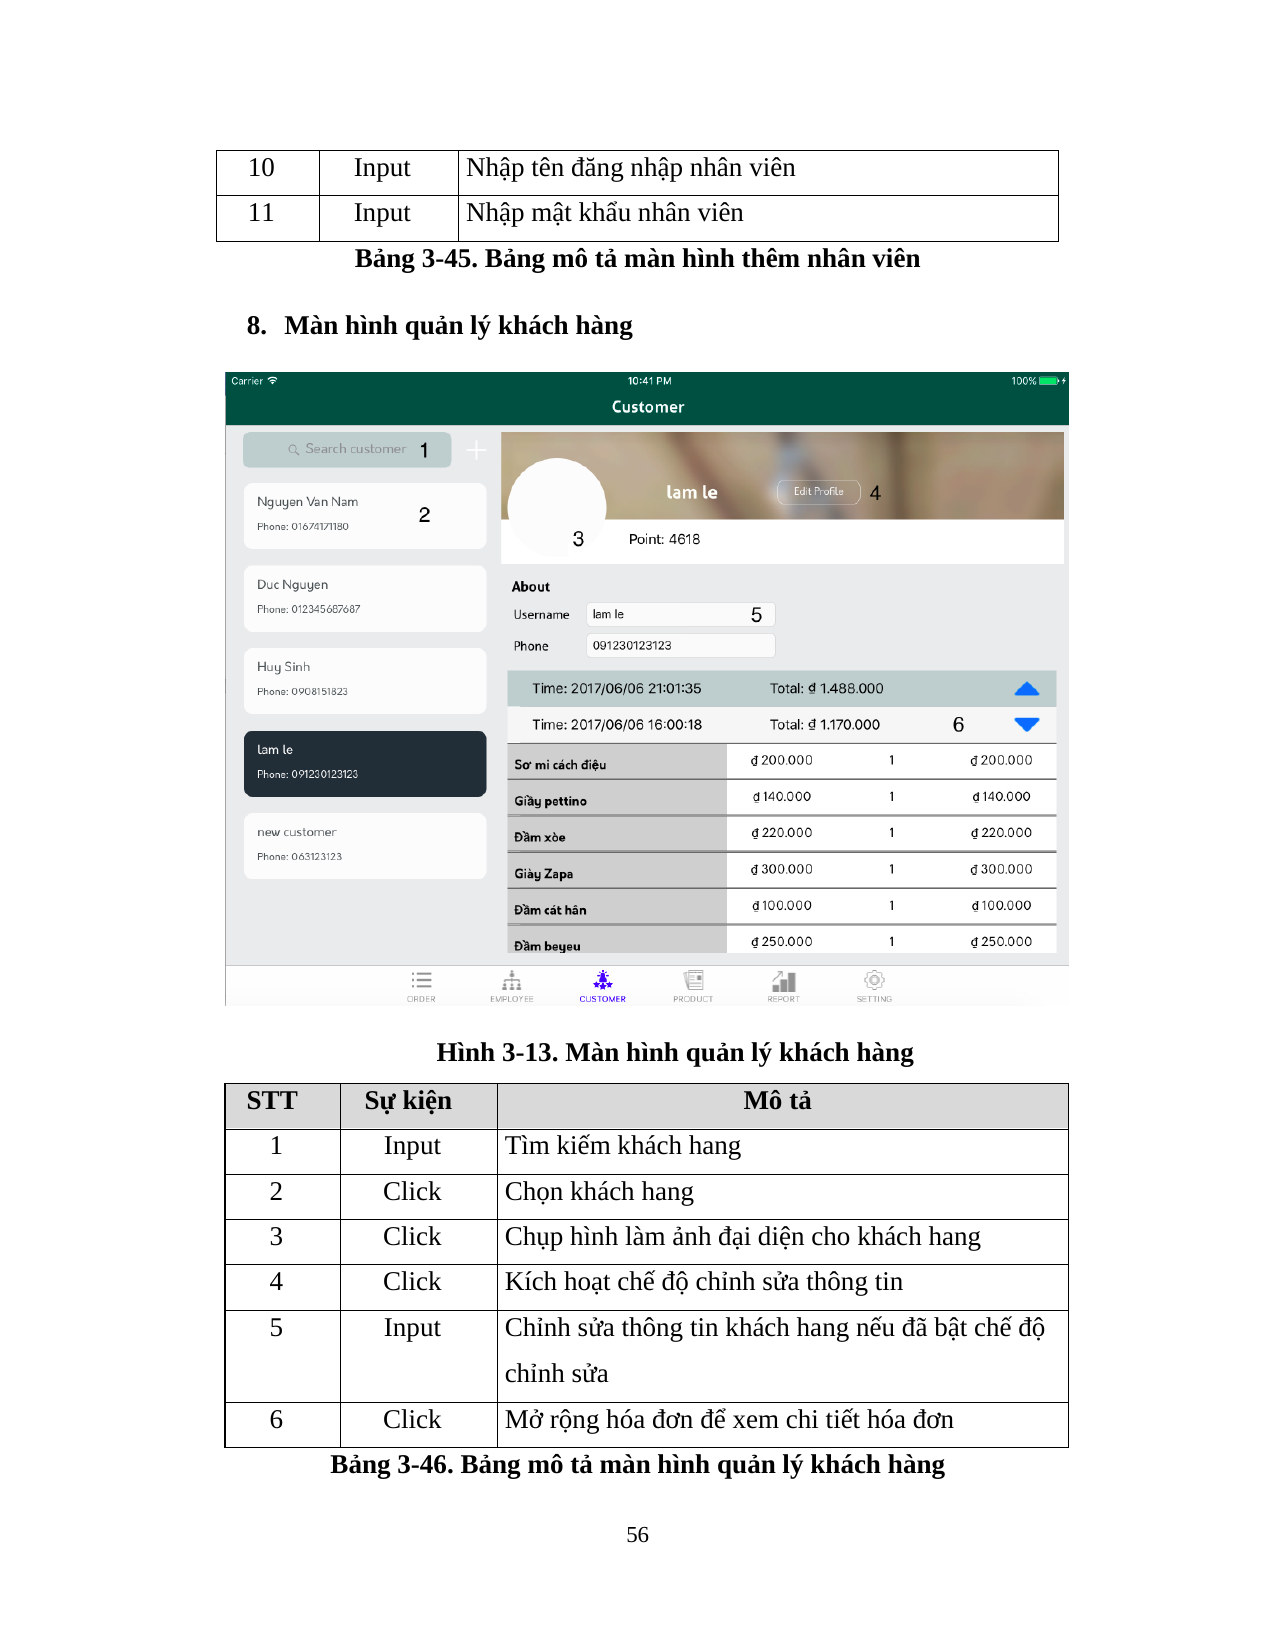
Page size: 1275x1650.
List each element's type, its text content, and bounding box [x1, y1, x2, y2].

table_cell Nhập tên đăng nhập nhân viên [459, 151, 1058, 195]
table_cell 5 [226, 1311, 340, 1402]
table_cell Nhập mật khẩu nhân viên [459, 196, 1058, 241]
text Hình 3-13. Màn hình quản lý khách hàng [225, 1036, 1125, 1067]
list Màn hình quản lý khách hàng [247, 309, 1125, 340]
table_cell Chụp hình làm ảnh đại diện cho khách hang [498, 1220, 1068, 1264]
text Bảng 3-46. Bảng mô tả màn hình quản lý khách hàng [150, 1448, 1125, 1479]
table_cell Chọn khách hang [498, 1175, 1068, 1219]
picture [225, 372, 1069, 1006]
table_cell 2 [226, 1175, 340, 1219]
table_cell Click [341, 1175, 497, 1219]
table_header STT [226, 1084, 340, 1128]
table_cell 6 [226, 1403, 340, 1447]
table_cell 3 [226, 1220, 340, 1264]
table_cell Click [341, 1403, 497, 1447]
table_cell Input [341, 1311, 497, 1402]
table_cell Click [341, 1220, 497, 1264]
table_cell 4 [226, 1265, 340, 1310]
table_cell Input [341, 1130, 497, 1174]
table_header Mô tả [498, 1084, 1068, 1128]
table_cell Input [320, 151, 458, 195]
table_cell Kích hoạt chế độ chỉnh sửa thông tin [498, 1265, 1068, 1310]
table_cell 1 [226, 1130, 340, 1174]
text Bảng 3-45. Bảng mô tả màn hình thêm nhân viên [150, 242, 1125, 273]
table_cell Click [341, 1265, 497, 1310]
table_cell Mở rộng hóa đơn để xem chi tiết hóa đơn [498, 1403, 1068, 1447]
table_cell 11 [217, 196, 319, 241]
table_cell Input [320, 196, 458, 241]
table_header Sự kiện [341, 1084, 497, 1128]
table_cell 10 [217, 151, 319, 195]
table_cell Chỉnh sửa thông tin khách hang nếu đã bật chế độ chỉnh sửa [498, 1311, 1068, 1402]
table_cell Tìm kiếm khách hang [498, 1130, 1068, 1174]
